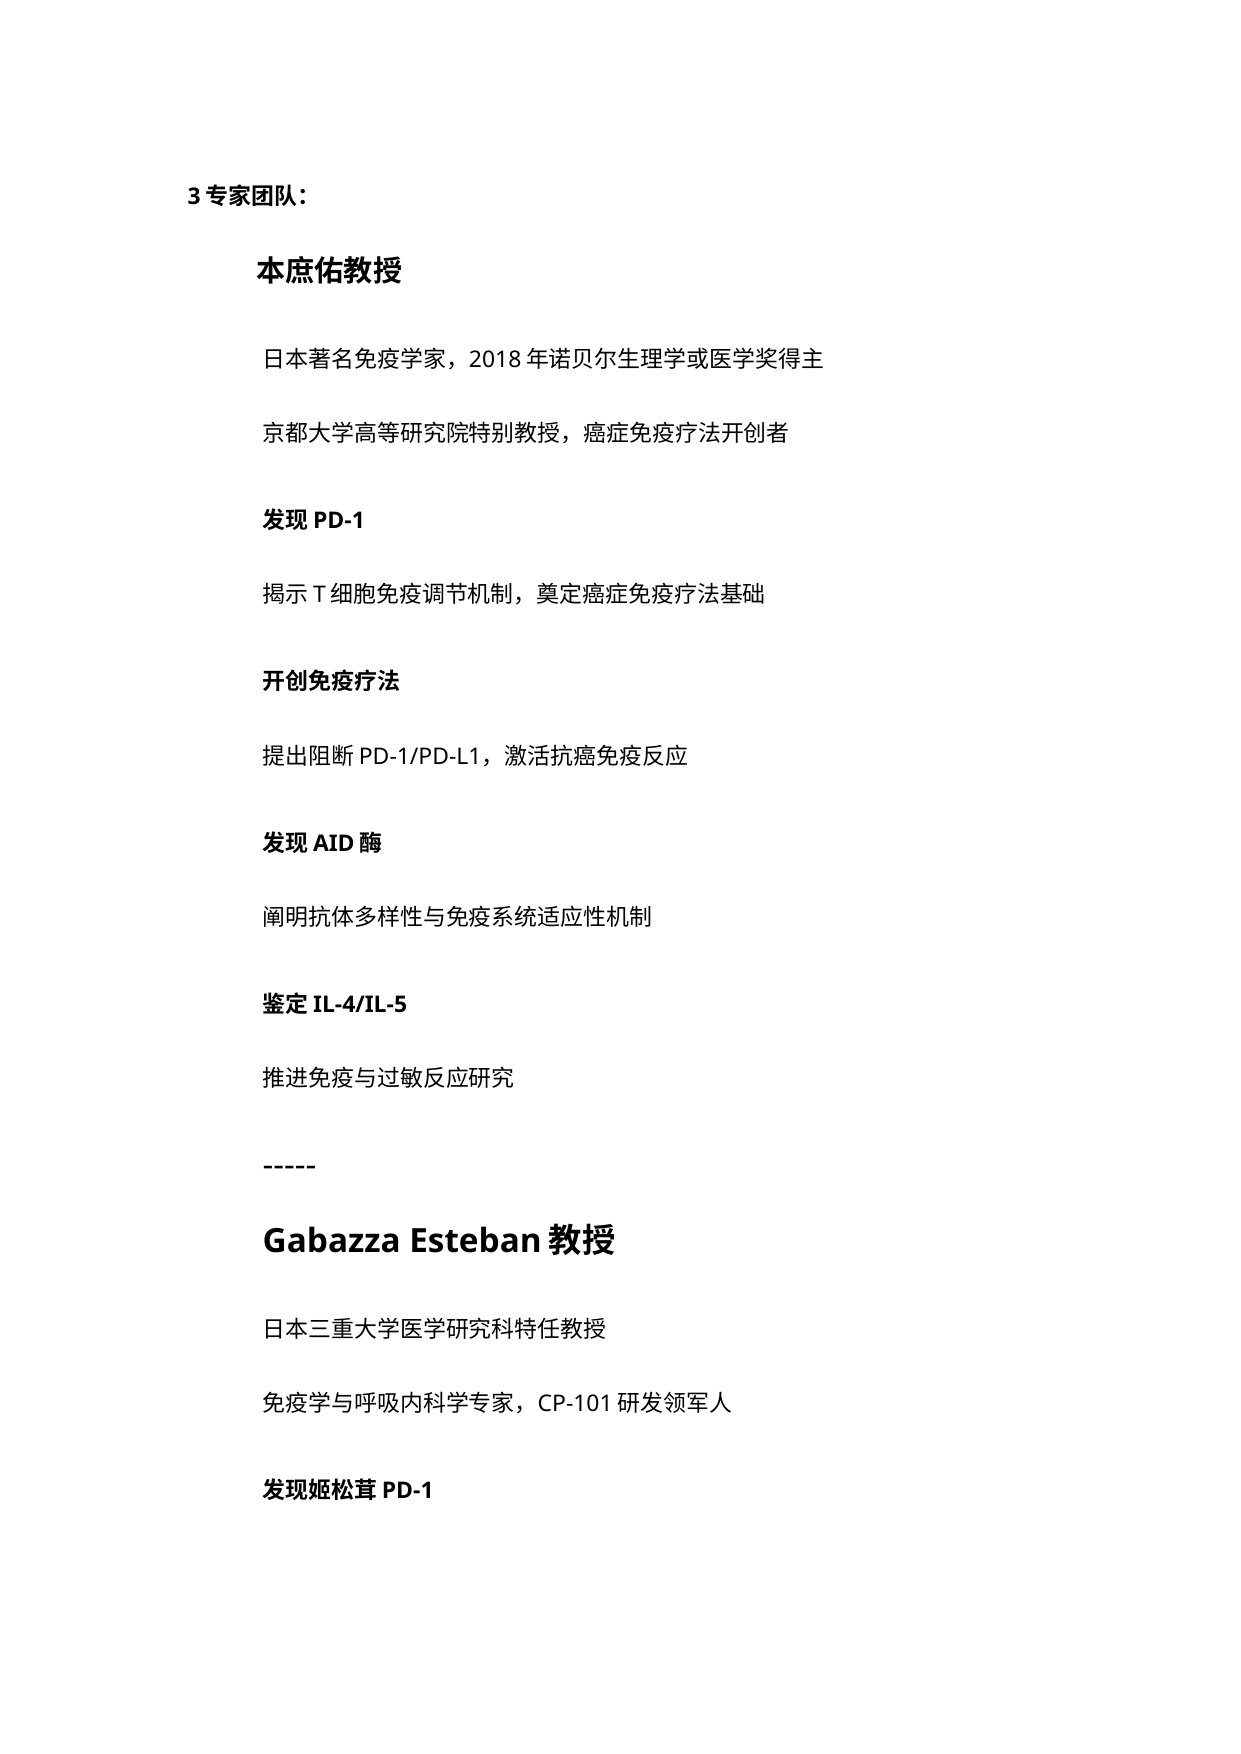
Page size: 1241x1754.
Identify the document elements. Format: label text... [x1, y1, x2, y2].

text 3专家团队： 本庶佑教授 [187, 162, 1053, 302]
text 发现PD-1 揭示T细胞免疫调节机制，奠定癌症免疫疗法基础 [262, 486, 1053, 626]
text 日本著名免疫学家，2018年诺贝尔生理学或医学奖得主 京都大学高等研究院特别教授，癌症免疫疗法开创者 [262, 324, 1053, 464]
text 发现AID酶 阐明抗体多样性与免疫系统适应性机制 [262, 808, 1053, 948]
text ----- Gabazza Esteban教授 [262, 1131, 1053, 1271]
text 鉴定IL-4/IL-5 推进免疫与过敏反应研究 [262, 970, 1053, 1109]
text 日本三重大学医学研究科特任教授 免疫学与呼吸内科学专家，CP-101研发领军人 [262, 1294, 1053, 1434]
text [262, 1456, 1053, 1521]
text 开创免疫疗法 提出阻断PD-1/PD-L1，激活抗癌免疫反应 [262, 647, 1053, 787]
